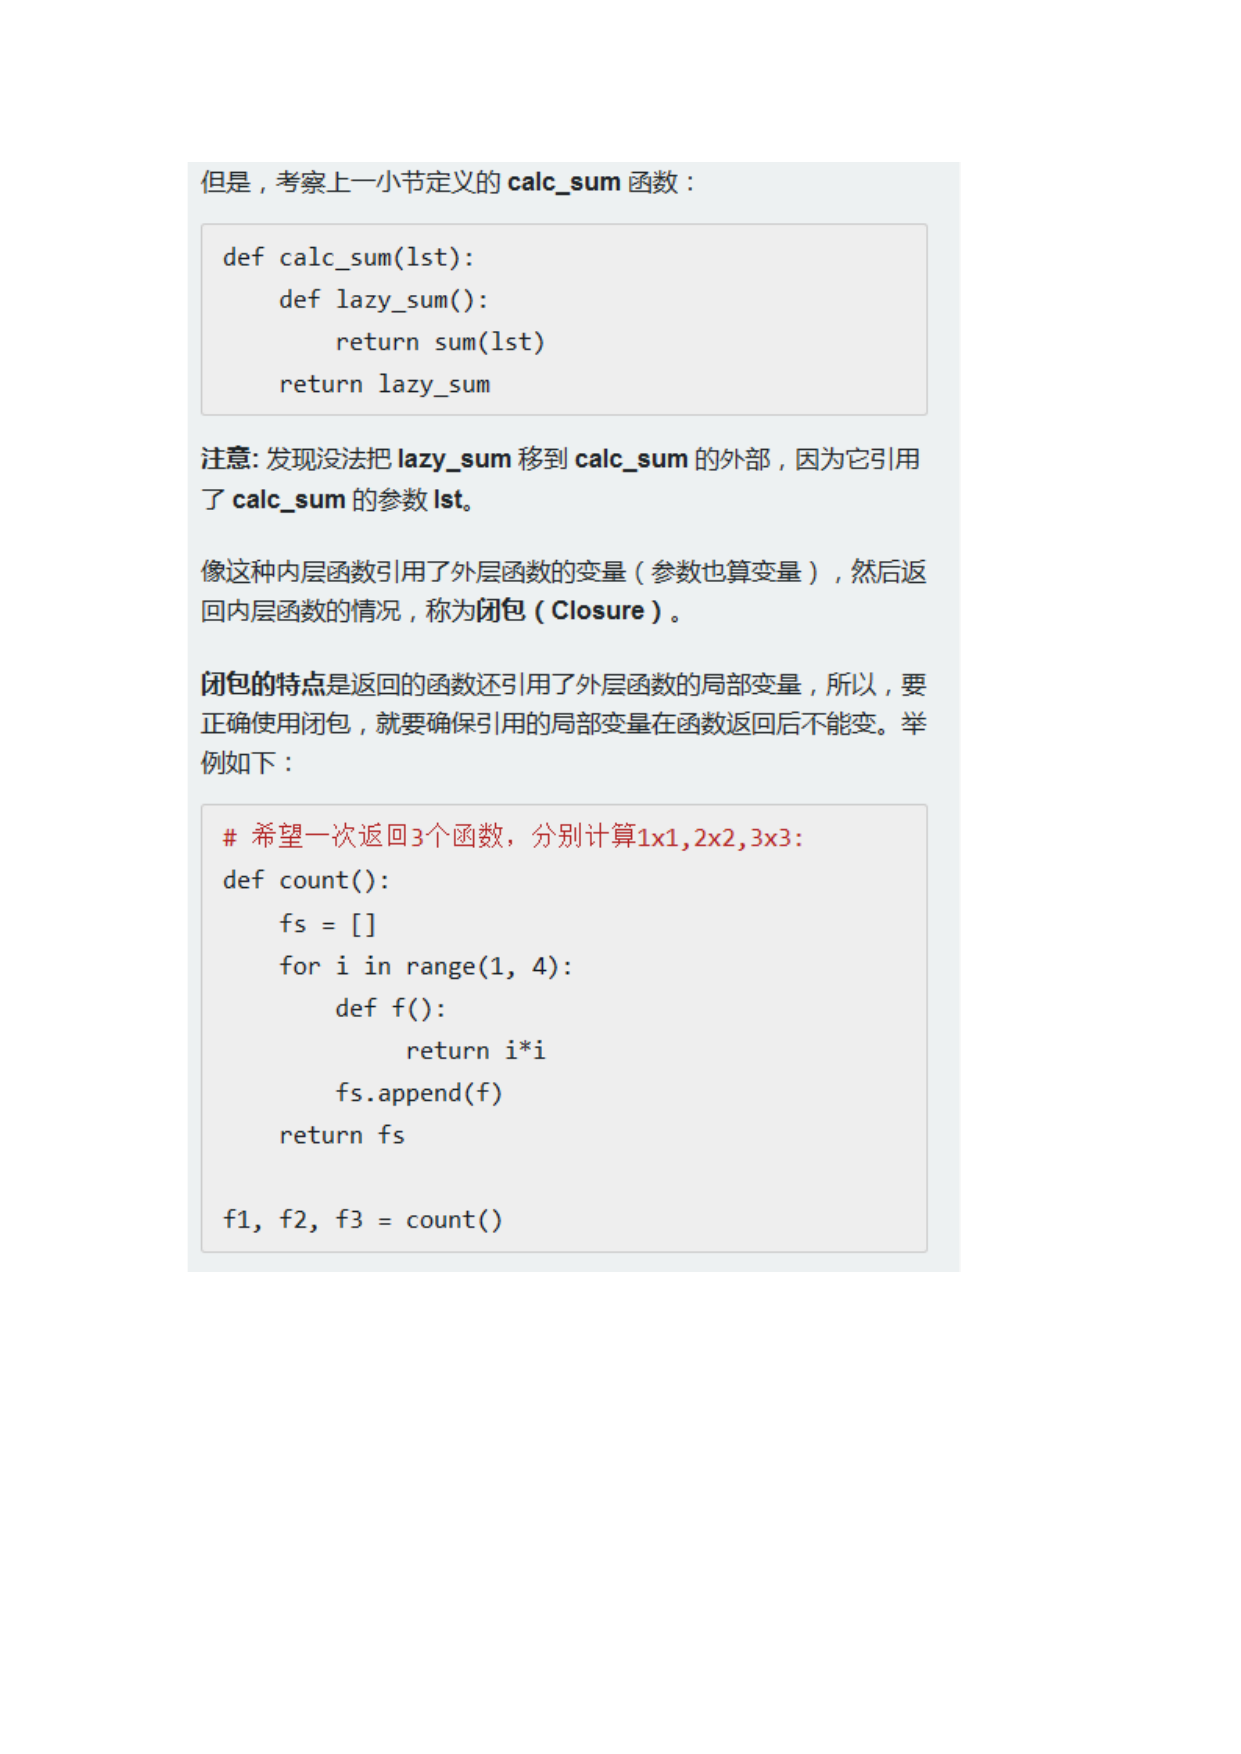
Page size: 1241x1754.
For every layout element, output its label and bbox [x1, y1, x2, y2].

picture [187, 162, 961, 1272]
